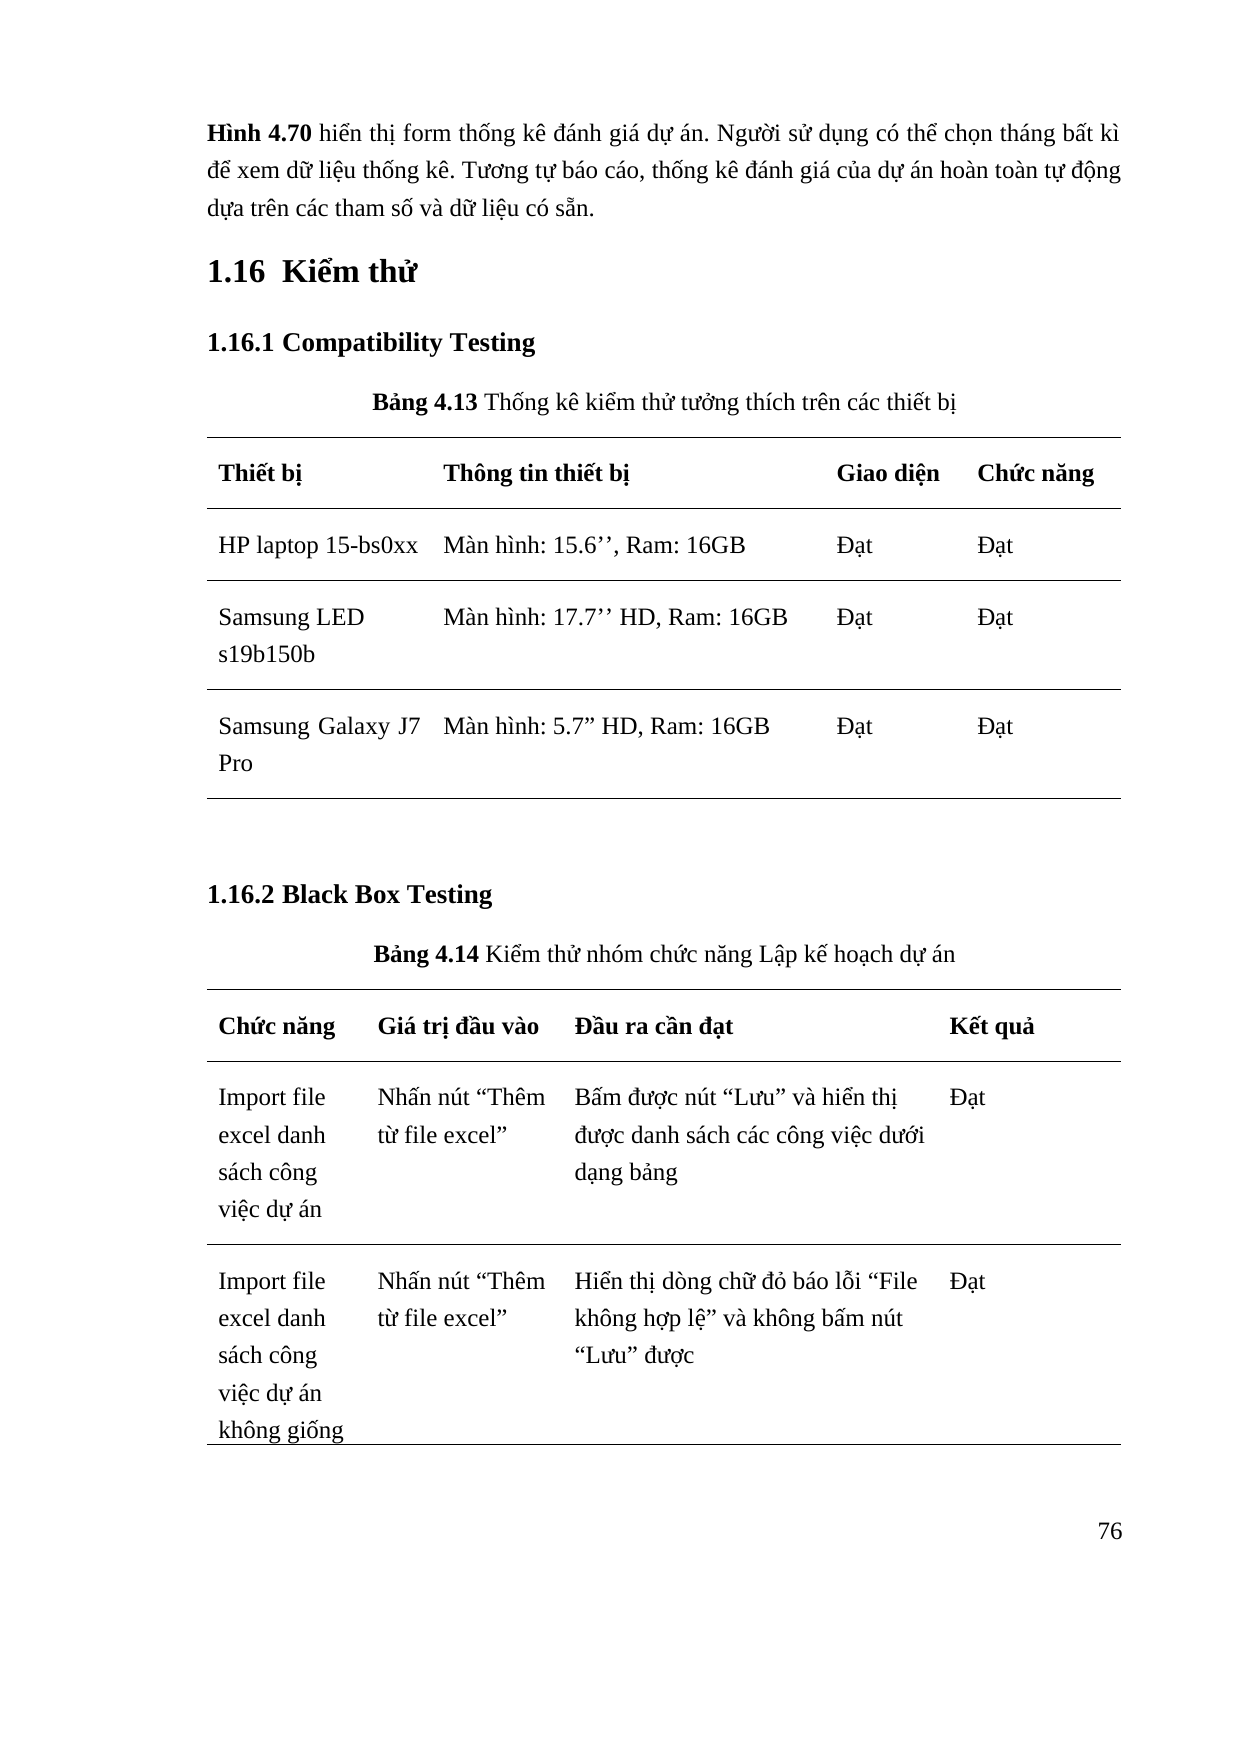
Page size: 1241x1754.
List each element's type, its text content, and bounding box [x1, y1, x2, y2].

subtitle Kiểm thử [207, 251, 1122, 289]
table_cell Nhấn nút “Thêm từ file excel” [366, 1062, 563, 1244]
table_cell Samsung LED s19b150b [207, 581, 432, 689]
table_cell Đạt [825, 690, 966, 798]
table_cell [207, 1245, 366, 1444]
table_cell Đạt [966, 690, 1121, 798]
table_cell Đạt [966, 509, 1121, 580]
text Hình 4.54 hiển thị form thống kê đánh giá dự án. Người sử dụng có thể chọn tháng bất kì để xem dữ liệu thống kê. Tương tự báo cáo, thống kê đánh giá của dự án hoàn toàn tự động dựa trên các tham số và dữ liệu có sẵn. [207, 118, 1122, 221]
table_header Thiết bị [207, 438, 432, 508]
table_cell Màn hình: 17.7’’ HD, Ram: 16GB [432, 581, 825, 689]
table_cell Màn hình: 15.6’’, Ram: 16GB [432, 509, 825, 580]
table_cell Đạt [966, 581, 1121, 689]
table_header Giao diện [825, 438, 966, 508]
table_cell Đạt [938, 1245, 1121, 1444]
table_cell Bấm được nút “Lưu” và hiển thị được danh sách các công việc dưới dạng bảng [563, 1062, 938, 1244]
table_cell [563, 1245, 938, 1444]
table_cell HP laptop 15-bs0xx [207, 509, 432, 580]
table_cell Đạt [938, 1062, 1121, 1244]
table_cell Màn hình: 5.7” HD, Ram: 16GB [432, 690, 825, 798]
table_cell Import file excel danh sách công việc dự án [207, 1062, 366, 1244]
table_header Thông tin thiết bị [432, 438, 825, 508]
table_cell Nhấn nút “Thêm từ file excel” [366, 1245, 563, 1444]
table_cell Samsung Galaxy J7 Pro [207, 690, 432, 798]
table_cell Đạt [825, 509, 966, 580]
table_header Chức năng [966, 438, 1121, 508]
table_header Kết quả [938, 990, 1121, 1061]
table_header Giá trị đầu vào [366, 990, 563, 1061]
subtitle Compatibility Testing [207, 326, 1122, 357]
table_cell Đạt [825, 581, 966, 689]
table_header Chức năng [207, 990, 366, 1061]
table_header Đầu ra cần đạt [563, 990, 938, 1061]
subtitle Black Box Testing [207, 878, 1122, 909]
